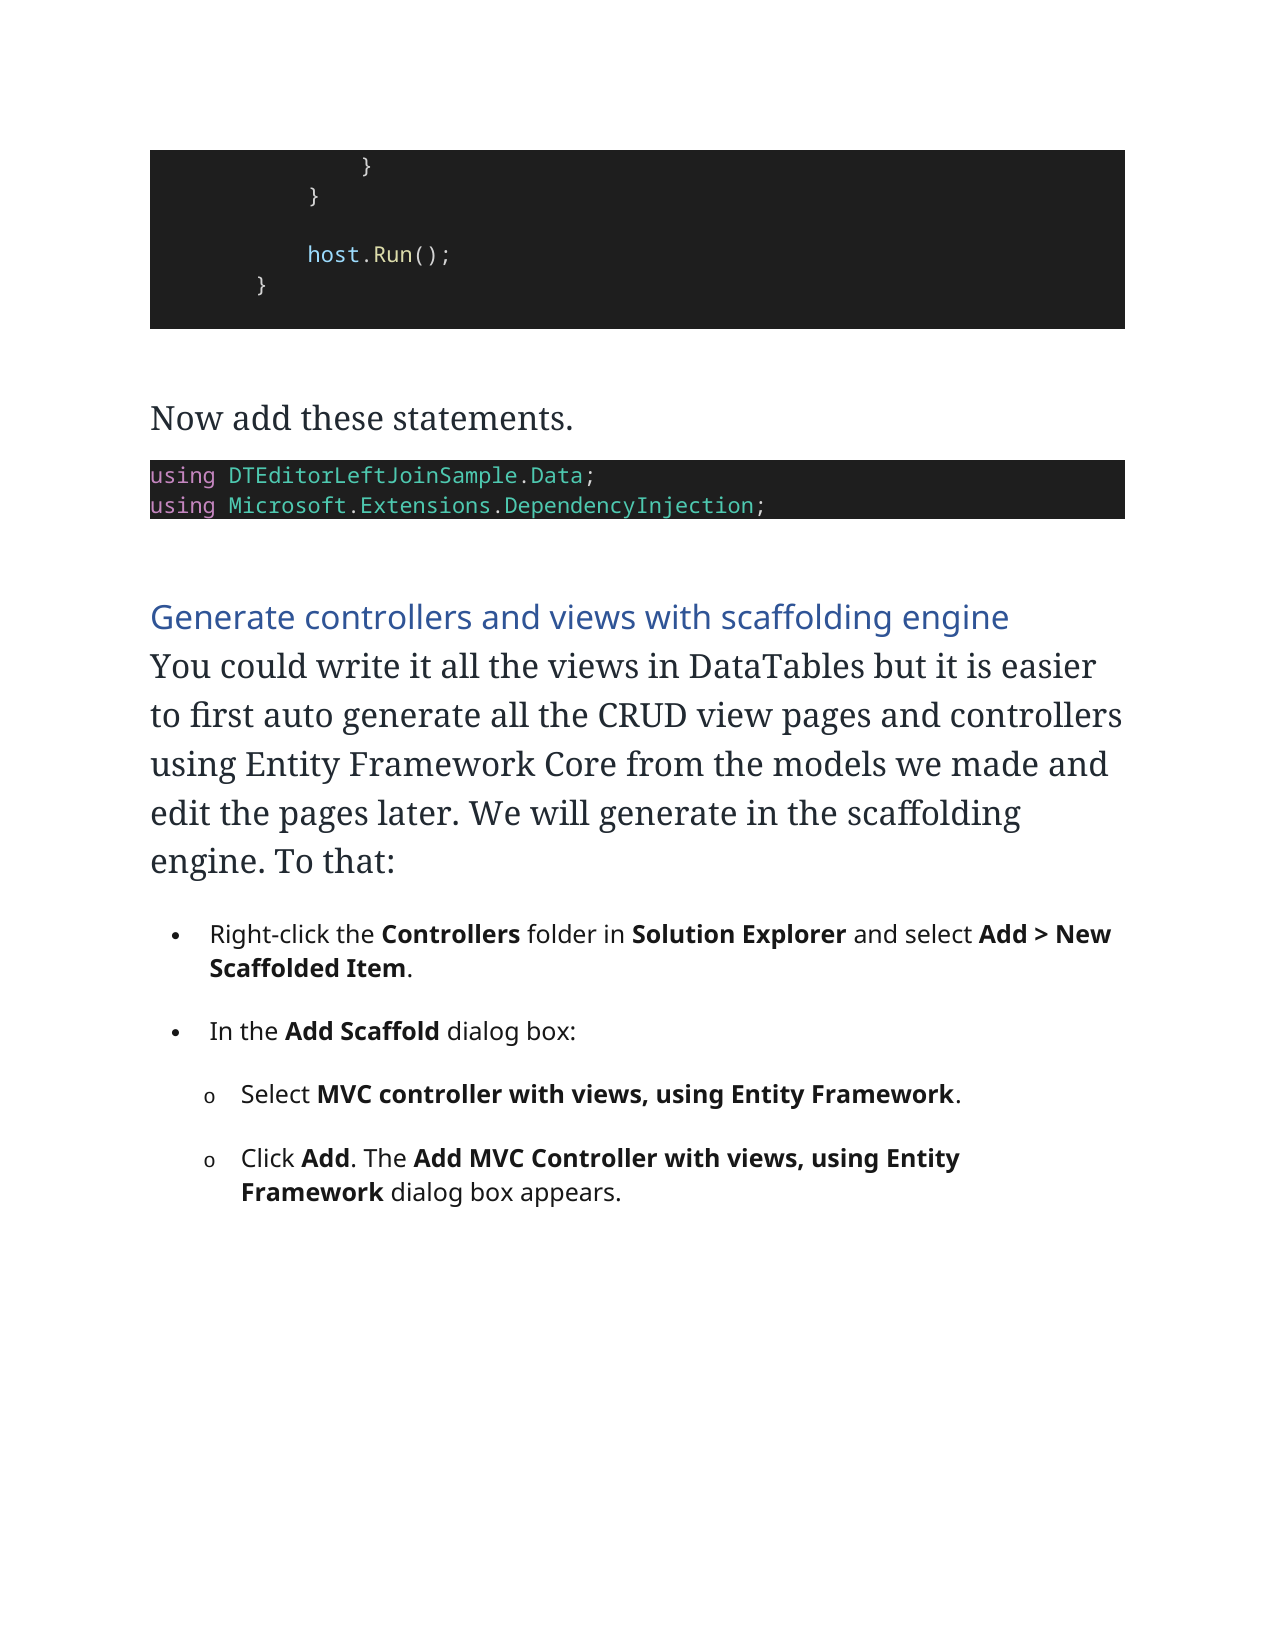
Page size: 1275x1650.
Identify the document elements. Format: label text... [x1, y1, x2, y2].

text } [150, 269, 1125, 299]
list Right-click the Controllers folder in Solution Explorer and select Add > New Scaffolded Item. [172, 916, 1125, 984]
text } [150, 180, 1125, 209]
text You could write it all the views in DataTables but it is easier to first auto generate all the CRUD view pages and controllers using Entity Framework Core from the models we made and edit the pages later. We will generate in the scaffolding engine. To that: [150, 642, 1125, 884]
subtitle Generate controllers and views with scaffolding engine [150, 593, 1125, 639]
list In the Add Scaffold dialog box: [172, 1014, 1125, 1048]
list Select MVC controller with views, using Entity Framework. [203, 1077, 1125, 1111]
text Now add these statements. [150, 394, 1125, 440]
text using Microsoft.Extensions.DependencyInjection; [150, 490, 1125, 519]
list Click Add. The Add MVC Controller with views, using Entity Framework dialog box appears. [203, 1140, 1125, 1208]
text host.Run(); [150, 239, 1125, 269]
text using DTEditorLeftJoinSample.Data; [150, 460, 1125, 490]
text } [150, 150, 1125, 180]
